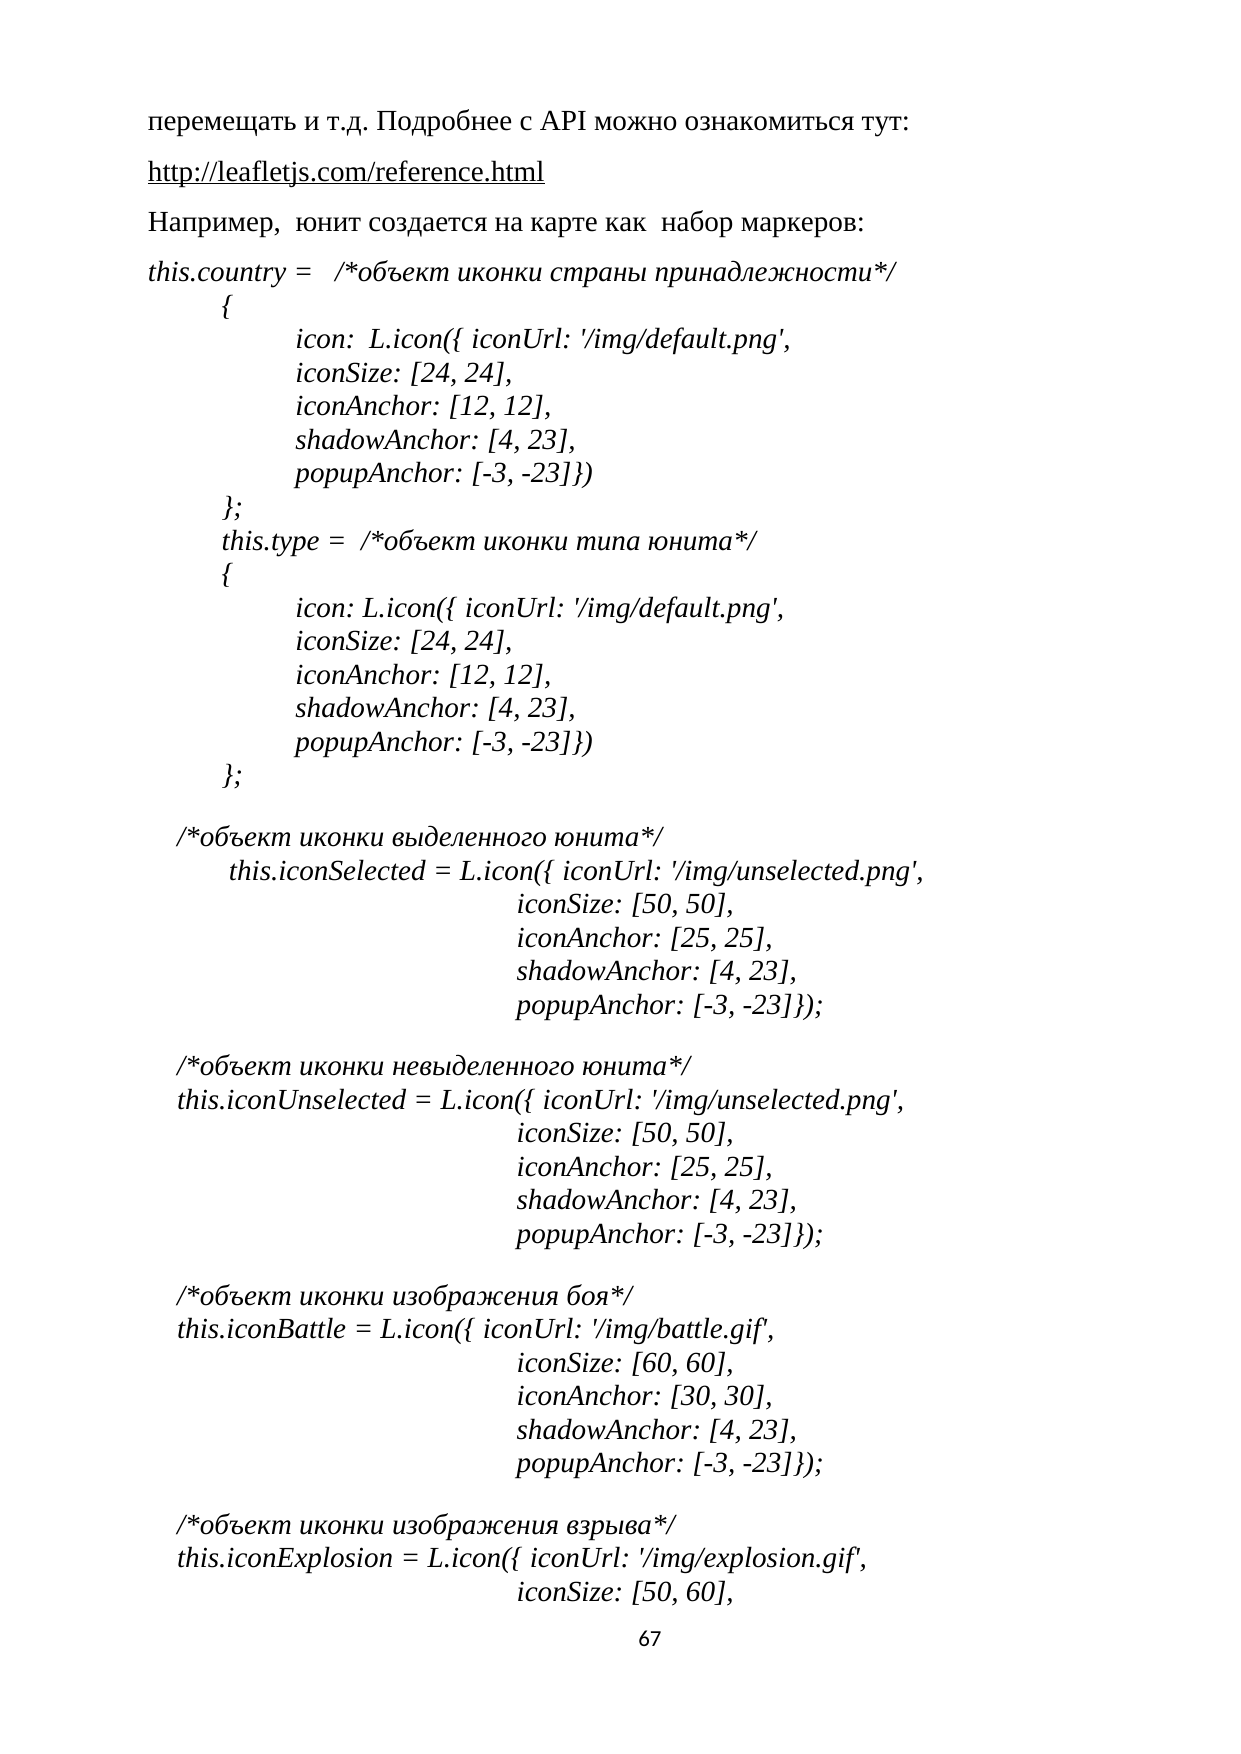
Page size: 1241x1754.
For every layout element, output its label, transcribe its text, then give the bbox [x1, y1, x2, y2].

text Например, юнит создается на карте как набор маркеров: [148, 204, 1152, 238]
text /*объект иконки изображения взрыва*/ [148, 1507, 1152, 1540]
text this.iconSelected = L.icon({ iconUrl: '/img/unselected.png', [148, 853, 1152, 886]
text iconAnchor: [12, 12], [148, 388, 1152, 422]
text /*объект иконки изображения боя*/ [148, 1278, 1152, 1311]
text iconAnchor: [25, 25], [148, 1149, 1152, 1182]
text { [148, 556, 1152, 590]
text /*объект иконки выделенного юнита*/ [148, 819, 1152, 853]
text shadowAnchor: [4, 23], [148, 1182, 1152, 1216]
text this.country = /*объект иконки страны принадлежности*/ [148, 254, 1152, 288]
text { [148, 288, 1152, 321]
text shadowAnchor: [4, 23], [148, 953, 1152, 987]
text popupAnchor: [-3, -23]}) [148, 456, 1152, 489]
text icon: L.icon({ iconUrl: '/img/default.png', [148, 321, 1152, 355]
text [148, 103, 1152, 187]
text this.iconExplosion = L.icon({ iconUrl: '/img/explosion.gif', [148, 1540, 1152, 1574]
text popupAnchor: [-3, -23]}); [148, 1216, 1152, 1249]
text iconSize: [50, 60], [148, 1574, 1152, 1607]
text iconSize: [24, 24], [148, 623, 1152, 657]
text shadowAnchor: [4, 23], [148, 1412, 1152, 1445]
text this.type = /*объект иконки типа юнита*/ [148, 523, 1152, 556]
text shadowAnchor: [4, 23], [148, 422, 1152, 456]
text shadowAnchor: [4, 23], [148, 690, 1152, 724]
text /*объект иконки невыделенного юнита*/ [148, 1048, 1152, 1082]
text iconSize: [50, 50], [148, 1115, 1152, 1149]
text popupAnchor: [-3, -23]}); [148, 1445, 1152, 1479]
text icon: L.icon({ iconUrl: '/img/default.png', [148, 590, 1152, 623]
text popupAnchor: [-3, -23]}) [148, 724, 1152, 757]
text }; [148, 489, 1152, 523]
text iconSize: [50, 50], [148, 886, 1152, 920]
text iconAnchor: [25, 25], [148, 920, 1152, 953]
text this.iconUnselected = L.icon({ iconUrl: '/img/unselected.png', [148, 1082, 1152, 1115]
text iconAnchor: [30, 30], [148, 1378, 1152, 1412]
text this.iconBattle = L.icon({ iconUrl: '/img/battle.gif', [148, 1311, 1152, 1345]
text popupAnchor: [-3, -23]}); [148, 987, 1152, 1020]
text iconAnchor: [12, 12], [148, 657, 1152, 690]
text }; [148, 757, 1152, 791]
text iconSize: [60, 60], [148, 1345, 1152, 1378]
text iconSize: [24, 24], [148, 355, 1152, 388]
